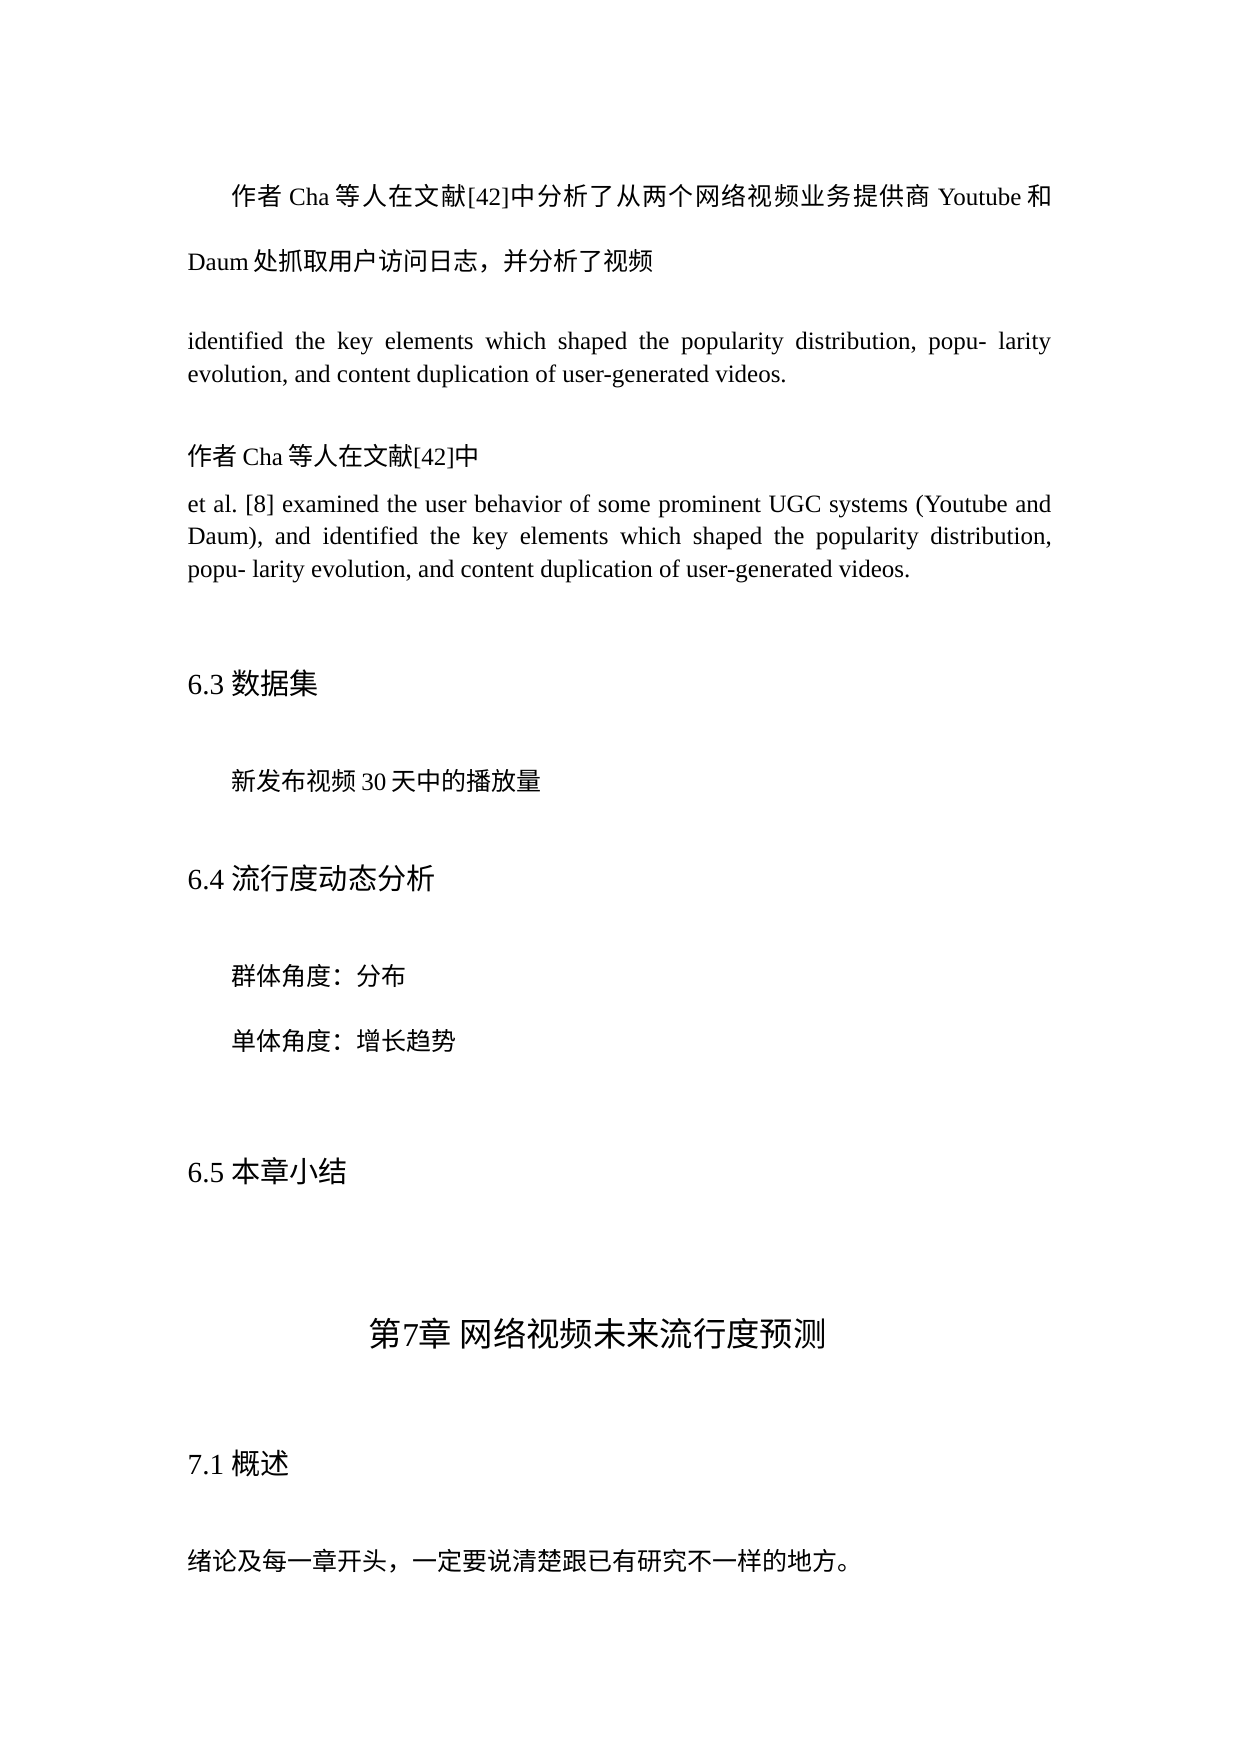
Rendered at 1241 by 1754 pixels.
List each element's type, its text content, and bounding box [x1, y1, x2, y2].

text identified the key elements which shaped the popularity distribution, popu- larity evolution, and content duplication of user-generated videos. [187, 324, 1053, 389]
text 本章小结 [187, 1137, 1053, 1202]
text 新发布视频30天中的播放量 [231, 747, 1053, 812]
text 概述 [187, 1429, 1053, 1494]
text 群体角度：分布 [231, 942, 1053, 1007]
text 网络视频未来流行度预测 [187, 1299, 1053, 1364]
text 数据集 [187, 649, 1053, 714]
text 作者Cha等人在文献[42]中分析了从两个网络视频业务提供商Youtube和Daum处抓取用户访问日志，并分析了视频 [187, 162, 1053, 292]
text 单体角度：增长趋势 [231, 1007, 1053, 1072]
text 绪论及每一章开头，一定要说清楚跟已有研究不一样的地方。 [187, 1527, 1053, 1592]
text 流行度动态分析 [187, 844, 1053, 909]
text 作者Cha等人在文献[42]中 [187, 422, 1053, 487]
text et al. [8] examined the user behavior of some prominent UGC systems (Youtube and Daum), and identified the key elements which shaped the popularity distribution, popu- larity evolution, and content duplication of user-generated videos. [187, 487, 1053, 584]
